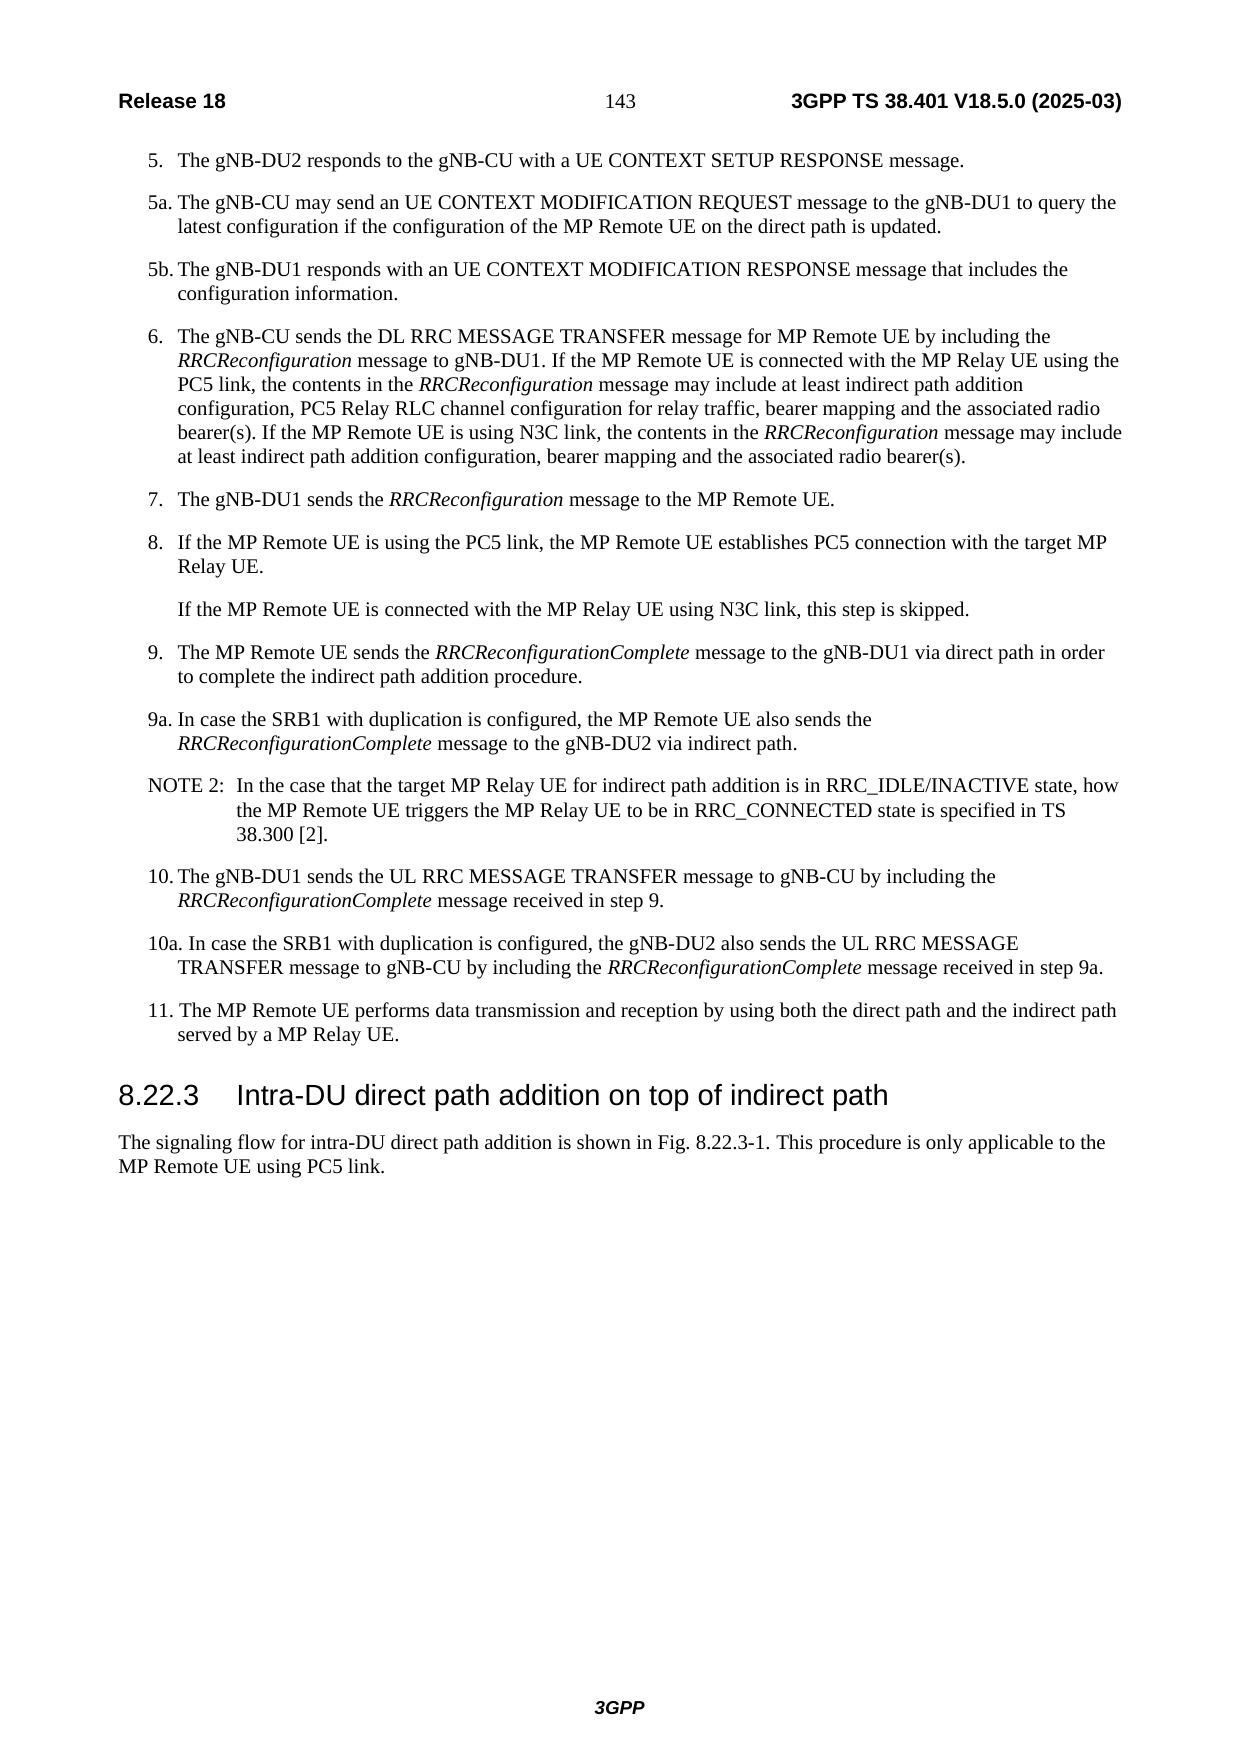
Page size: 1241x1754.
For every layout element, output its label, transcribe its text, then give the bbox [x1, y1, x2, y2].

text 10a. In case the SRB1 with duplication is configured, the gNB-DU2 also sends the UL RRC MESSAGE TRANSFER message to gNB-CU by including the RRCReconfigurationComplete message received in step 9a. [148, 931, 1122, 979]
text 10. The gNB-DU1 sends the UL RRC MESSAGE TRANSFER message to gNB-CU by including the RRCReconfigurationComplete message received in step 9. [148, 864, 1122, 912]
text 9. The MP Remote UE sends the RRCReconfigurationComplete message to the gNB-DU1 via direct path in order to complete the indirect path addition procedure. [148, 640, 1122, 688]
text If the MP Remote UE is connected with the MP Relay UE using N3C link, this step is skipped. [148, 597, 1122, 621]
text NOTE 2: In the case that the target MP Relay UE for indirect path addition is in RRC_IDLE/INACTIVE state, how the MP Remote UE triggers the MP Relay UE to be in RRC_CONNECTED state is specified in TS 38.300 [2]. [148, 773, 1122, 846]
text The signaling flow for intra-DU direct path addition is shown in Fig. 8.22.3-1. This procedure is only applicable to the MP Remote UE using PC5 link. [118, 1130, 1122, 1178]
text 9a. In case the SRB1 with duplication is configured, the MP Remote UE also sends the RRCReconfigurationComplete message to the gNB-DU2 via indirect path. [148, 707, 1122, 755]
text 5a. The gNB-CU may send an UE CONTEXT MODIFICATION REQUEST message to the gNB-DU1 to query the latest configuration if the configuration of the MP Remote UE on the direct path is updated. [148, 190, 1122, 238]
text 7. The gNB-DU1 sends the RRCReconfiguration message to the MP Remote UE. [148, 487, 1122, 511]
text 5b. The gNB-DU1 responds with an UE CONTEXT MODIFICATION RESPONSE message that includes the configuration information. [148, 257, 1122, 305]
text 11. The MP Remote UE performs data transmission and reception by using both the direct path and the indirect path served by a MP Relay UE. [148, 998, 1122, 1046]
text 6. The gNB-CU sends the DL RRC MESSAGE TRANSFER message for MP Remote UE by including the RRCReconfiguration message to gNB-DU1. If the MP Remote UE is connected with the MP Relay UE using the PC5 link, the contents in the RRCReconfiguration message may include at least indirect path addition configuration, PC5 Relay RLC channel configuration for relay traffic, bearer mapping and the associated radio bearer(s). If the MP Remote UE is using N3C link, the contents in the RRCReconfiguration message may include at least indirect path addition configuration, bearer mapping and the associated radio bearer(s). [148, 324, 1122, 468]
text 8. If the MP Remote UE is using the PC5 link, the MP Remote UE establishes PC5 connection with the target MP Relay UE. [148, 530, 1122, 578]
subtitle 8.22.3 Intra-DU direct path addition on top of indirect path [118, 1077, 1122, 1111]
text 5. The gNB-DU2 responds to the gNB-CU with a UE CONTEXT SETUP RESPONSE message. [148, 147, 1122, 172]
